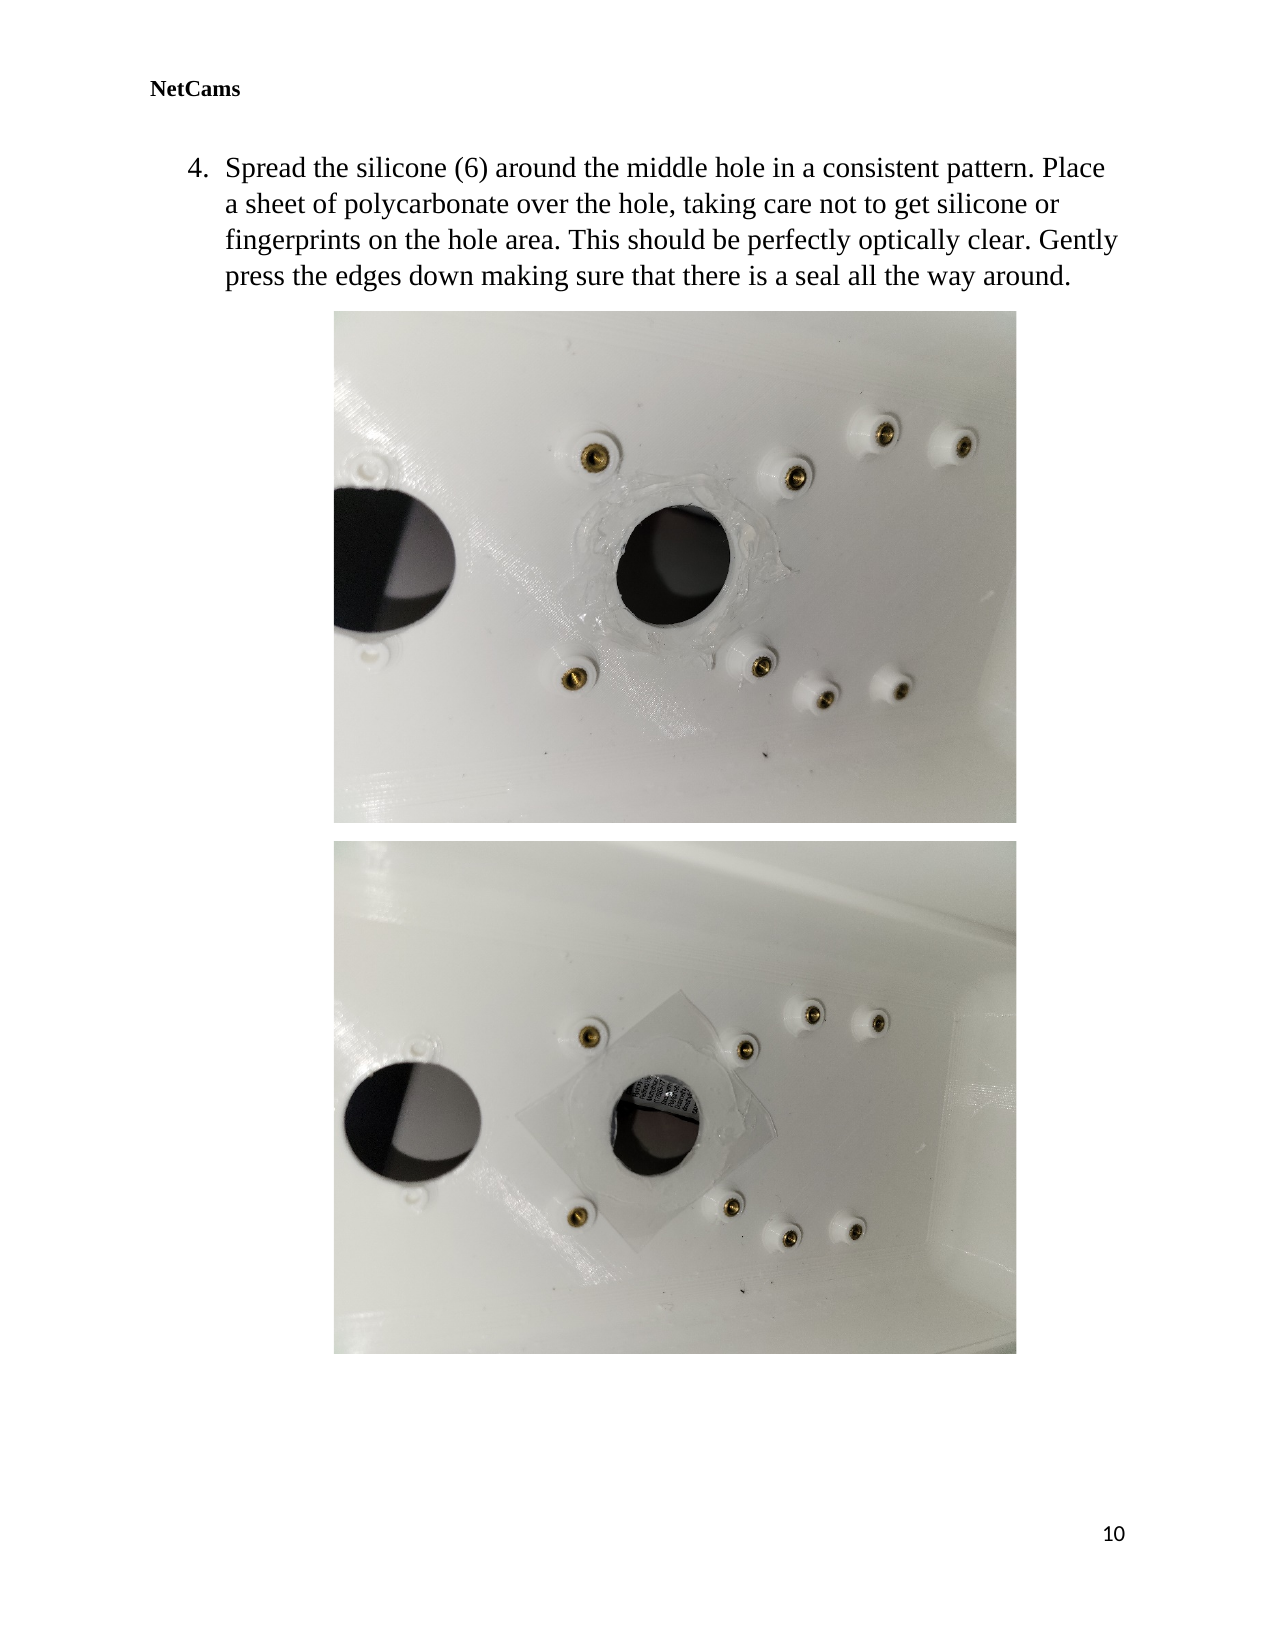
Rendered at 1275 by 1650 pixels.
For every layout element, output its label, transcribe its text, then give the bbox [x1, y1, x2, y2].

list Spread the silicone (6) around the middle hole in a consistent pattern. Place a sheet of polycarbonate over the hole, taking care not to get silicone or fingerprints on the hole area. This should be perfectly optically clear. Gently press the edges down making sure that there is a seal all the way around. [187, 150, 1125, 292]
picture [333, 841, 1017, 1354]
picture [333, 311, 1017, 823]
